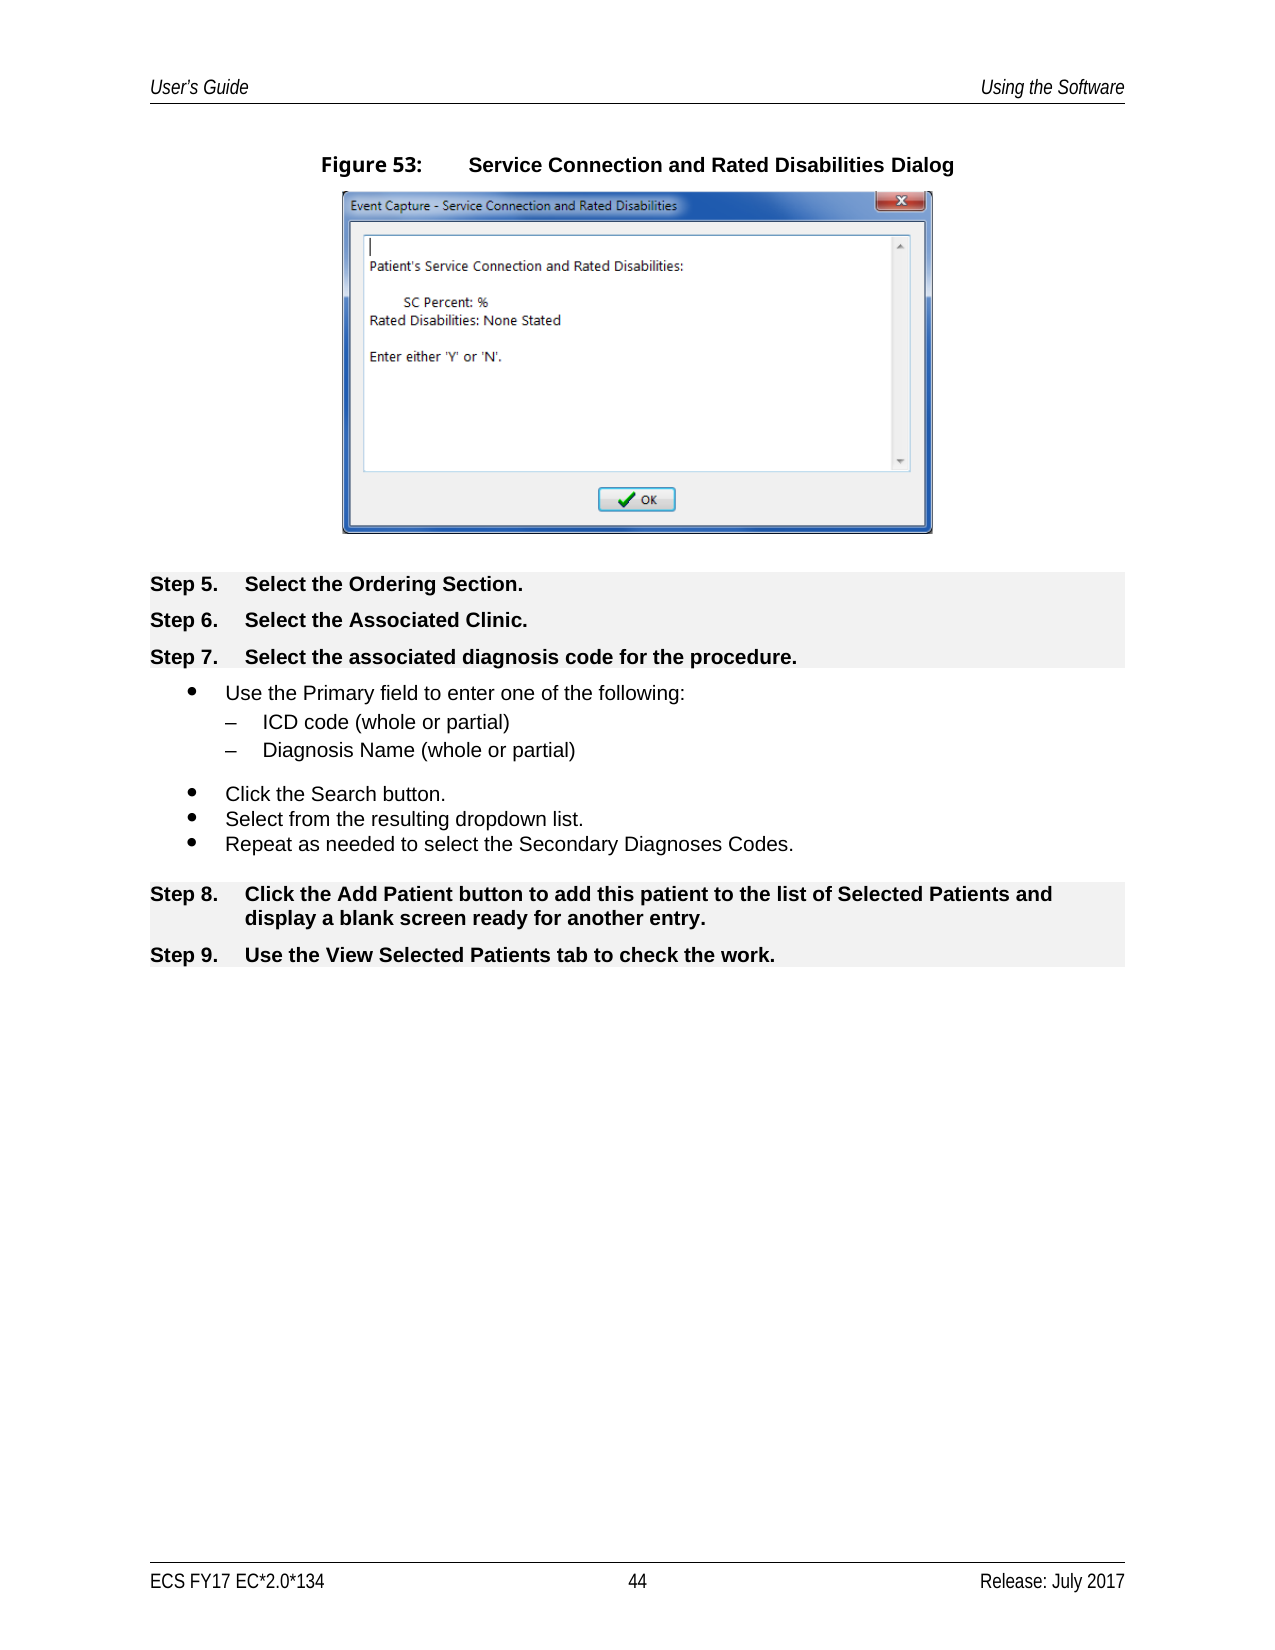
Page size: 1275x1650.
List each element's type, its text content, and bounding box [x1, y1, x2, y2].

list ICD code (whole or partial) [225, 710, 1125, 734]
list Click the Search button. [188, 764, 1125, 807]
picture [342, 191, 933, 534]
text Service Connection and Rated Disabilities Dialog [150, 150, 1125, 178]
text Click the Add Patient button to add this patient to the list of Selected Patients and display a blank screen ready for another entry. [150, 882, 1125, 930]
list Repeat as needed to select the Secondary Diagnoses Codes. [187, 832, 1125, 857]
text Select the Ordering Section. [150, 572, 1125, 596]
list Diagnosis Name (whole or partial) [225, 738, 1125, 762]
list Select from the resulting dropdown list. [188, 807, 1125, 832]
list Use the Primary field to enter one of the following: [188, 681, 1125, 706]
text Select the associated diagnosis code for the procedure. [150, 644, 1125, 668]
text Select the Associated Clinic. [150, 608, 1125, 632]
text Use the View Selected Patients tab to check the work. [150, 943, 1125, 967]
